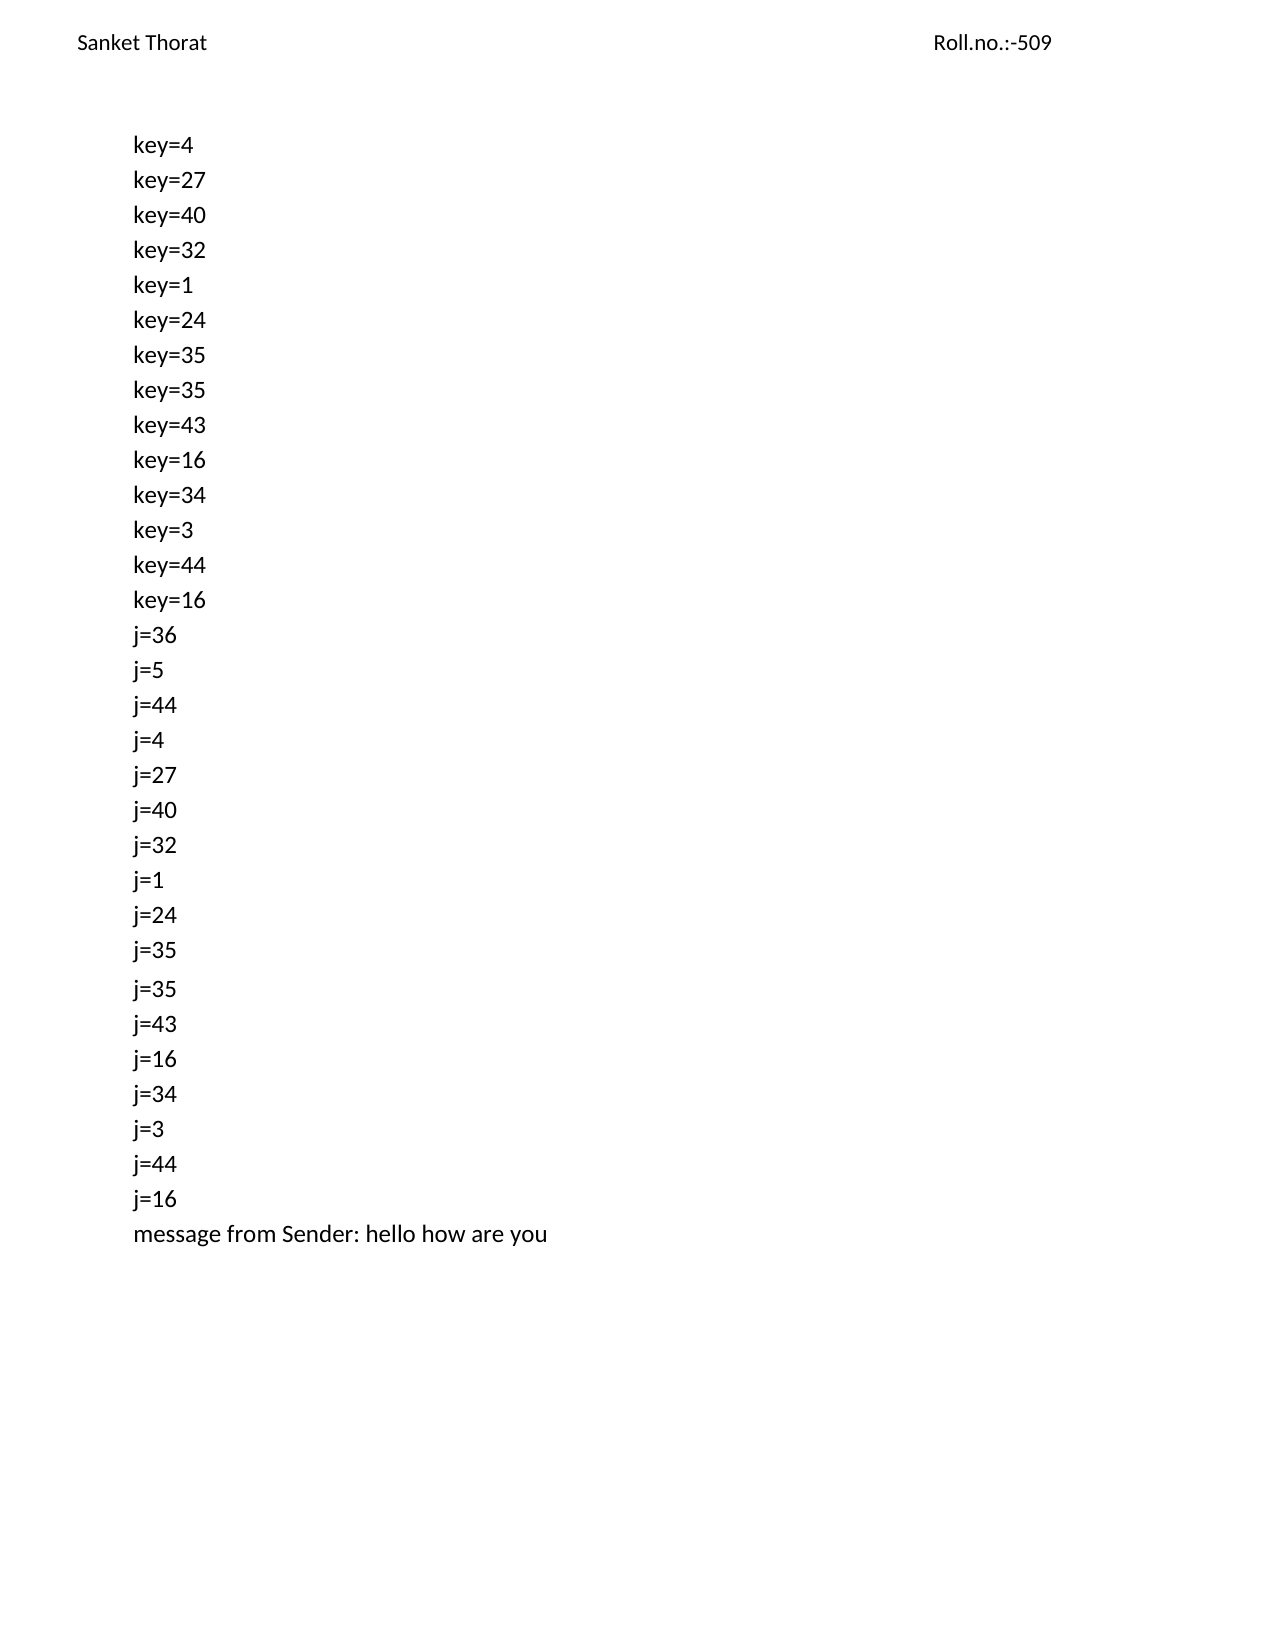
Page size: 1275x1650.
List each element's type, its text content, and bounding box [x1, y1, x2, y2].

text j=3 j=44 j=16 [133, 1113, 179, 1213]
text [133, 129, 208, 650]
text j=4 j=27 j=40 j=32 [133, 724, 179, 860]
text j=1 j=24 j=35 [133, 864, 179, 965]
text j=5 j=44 [133, 654, 179, 720]
text message from Sender: hello how are you [133, 1218, 1194, 1248]
text j=35 j=43 j=16 j=34 [133, 973, 177, 1108]
